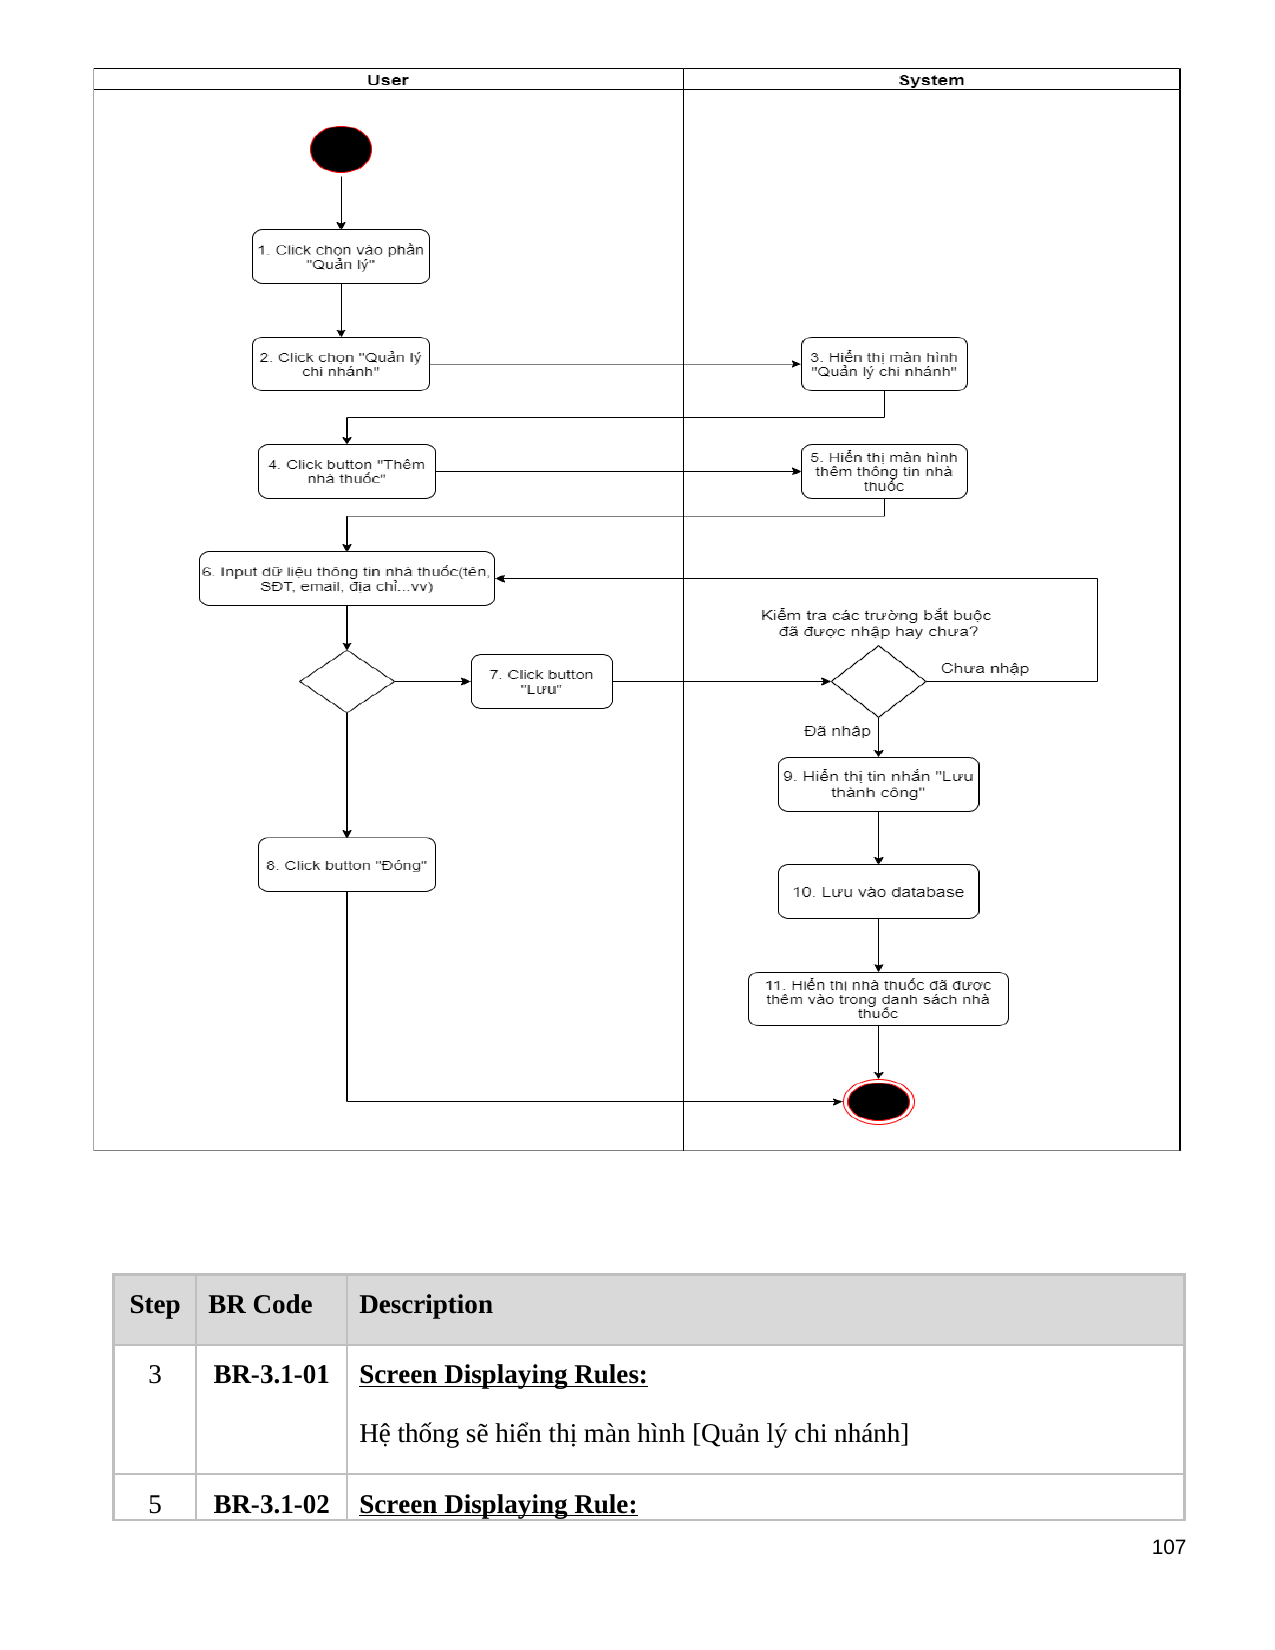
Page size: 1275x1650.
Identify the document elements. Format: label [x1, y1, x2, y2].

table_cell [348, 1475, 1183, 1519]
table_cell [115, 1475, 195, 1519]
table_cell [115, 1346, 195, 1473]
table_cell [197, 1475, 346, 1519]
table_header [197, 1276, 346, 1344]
picture [93, 68, 1181, 1151]
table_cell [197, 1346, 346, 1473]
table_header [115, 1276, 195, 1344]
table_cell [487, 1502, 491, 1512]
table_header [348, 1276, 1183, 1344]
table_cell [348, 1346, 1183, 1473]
